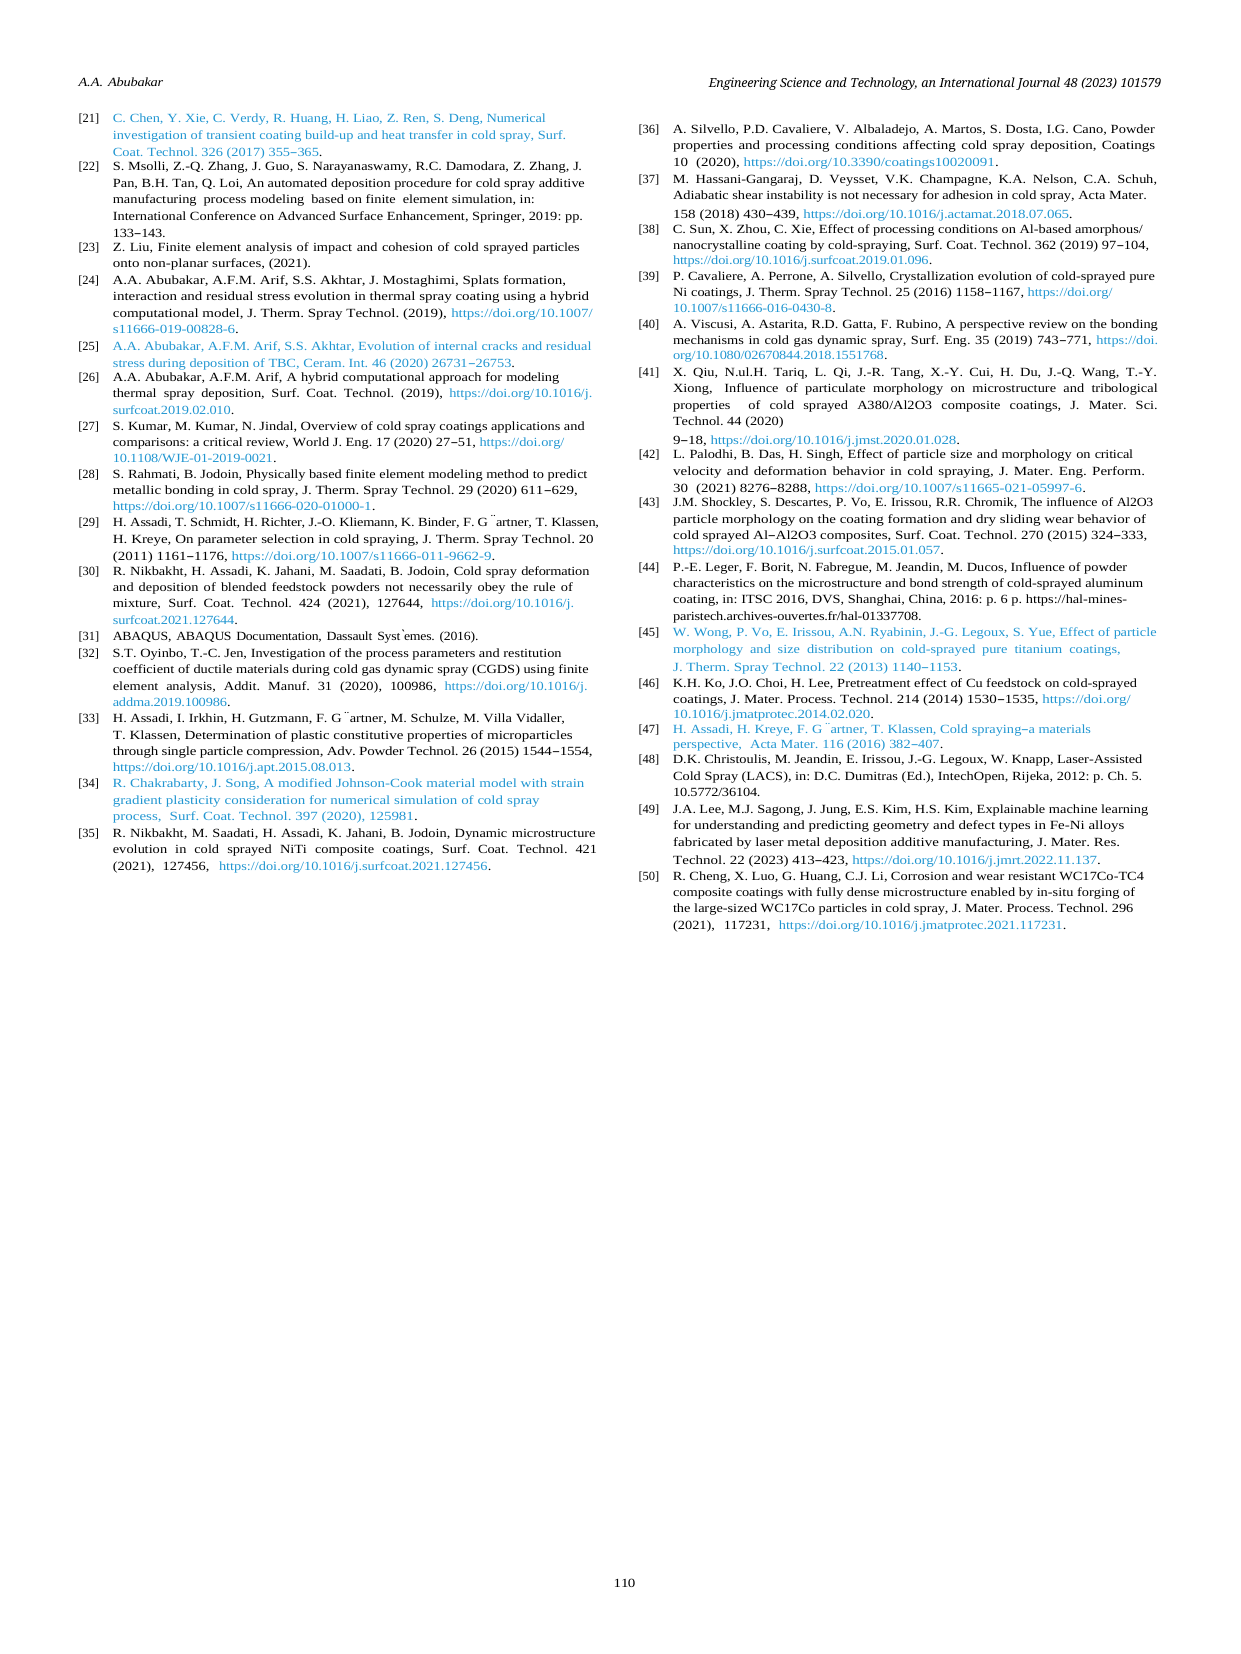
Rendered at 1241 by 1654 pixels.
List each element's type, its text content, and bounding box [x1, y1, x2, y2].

list X. Qiu, N.ul.H. Tariq, L. Qi, J.-R. Tang, X.-Y. Cui, H. Du, J.-Q. Wang, T.-Y. Xiong, Influence of particulate morphology on microstructure and tribological properties of cold sprayed A380/Al2O3 composite coatings, J. Mater. Sci. Technol. 44 (2020) [638, 364, 1158, 428]
text T. Klassen, Determination of plastic constitutive properties of microparticles through single particle compression, Adv. Powder Technol. 26 (2015) 1544–1554, https://doi.org/10.1016/j.apt.2015.08.013. [113, 728, 601, 774]
text velocity and deformation behavior in cold spraying, J. Mater. Eng. Perform. 30 (2021) 8276–8288, https://doi.org/10.1007/s11665-021-05997-6. [673, 464, 1145, 496]
list C. Chen, Y. Xie, C. Verdy, R. Huang, H. Liao, Z. Ren, S. Deng, Numerical [78, 111, 601, 126]
list J.A. Lee, M.J. Sagong, J. Jung, E.S. Kim, H.S. Kim, Explainable machine learning for understanding and predicting geometry and defect types in Fe-Ni alloys fabricated by laser metal deposition additive manufacturing, J. Mater. Res. [638, 801, 1156, 849]
text H. Kreye, On parameter selection in cold spraying, J. Therm. Spray Technol. 20 (2011) 1161–1176, https://doi.org/10.1007/s11666-011-9662-9. [113, 531, 595, 564]
text onto non-planar surfaces, (2021). [113, 256, 601, 270]
list A.A. Abubakar, A.F.M. Arif, S.S. Akhtar, J. Mostaghimi, Splats formation, interaction and residual stress evolution in thermal spray coating using a hybrid computational model, J. Therm. Spray Technol. (2019), https://doi.org/10.1007/ s11666-019-00828-6. [78, 272, 597, 336]
list A. Viscusi, A. Astarita, R.D. Gatta, F. Rubino, A perspective review on the bonding mechanisms in cold gas dynamic spray, Surf. Eng. 35 (2019) 743–771, https://doi. org/10.1080/02670844.2018.1551768. [638, 317, 1158, 362]
list L. Palodhi, B. Das, H. Singh, Effect of particle size and morphology on critical [638, 448, 1173, 462]
list C. Sun, X. Zhou, C. Xie, Effect of processing conditions on Al-based amorphous/ nanocrystalline coating by cold-spraying, Surf. Coat. Technol. 362 (2019) 97–104, https://doi.org/10.1016/j.surfcoat.2019.01.096. [638, 222, 1158, 267]
list P.-E. Leger, F. Borit, N. Fabregue, M. Jeandin, M. Ducos, Influence of powder characteristics on the microstructure and bond strength of cold-sprayed aluminum coating, in: ITSC 2016, DVS, Shanghai, China, 2016: p. 6 p. https://hal-mines- paristech.archives-ouvertes.fr/hal-01337708. [638, 559, 1158, 623]
list K.H. Ko, J.O. Choi, H. Lee, Pretreatment effect of Cu feedstock on cold-sprayed coatings, J. Mater. Process. Technol. 214 (2014) 1530–1535, https://doi.org/ 10.1016/j.jmatprotec.2014.02.020. [638, 675, 1145, 721]
text 158 (2018) 430–439, https://doi.org/10.1016/j.actamat.2018.07.065. [673, 204, 1173, 222]
text thermal spray deposition, Surf. Coat. Technol. (2019), https://doi.org/10.1016/j. surfcoat.2019.02.010. [113, 386, 601, 417]
list ABAQUS, ABAQUS Documentation, Dassault Syst`emes. (2016). [78, 629, 601, 643]
text J. Therm. Spray Technol. 22 (2013) 1140–1153. [673, 658, 1173, 675]
text and deposition of blended feedstock powders not necessarily obey the rule of mixture, Surf. Coat. Technol. 424 (2021), 127644, https://doi.org/10.1016/j. surfcoat.2021.127644. [113, 579, 574, 627]
list S. Rahmati, B. Jodoin, Physically based finite element modeling method to predict metallic bonding in cold spray, J. Therm. Spray Technol. 29 (2020) 611–629, https://doi.org/10.1007/s11666-020-01000-1. [78, 467, 597, 513]
list H. Assadi, I. Irkhin, H. Gutzmann, F. G¨artner, M. Schulze, M. Villa Vidaller, [78, 711, 601, 726]
list R. Chakrabarty, J. Song, A modified Johnson-Cook material model with strain gradient plasticity consideration for numerical simulation of cold spray process, Surf. Coat. Technol. 397 (2020), 125981. [78, 776, 588, 823]
text investigation of transient coating build-up and heat transfer in cold spray, Surf. Coat. Technol. 326 (2017) 355–365. [113, 128, 595, 160]
list A.A. Abubakar, A.F.M. Arif, S.S. Akhtar, Evolution of internal cracks and residual stress during deposition of TBC, Ceram. Int. 46 (2020) 26731–26753. [78, 338, 597, 371]
text International Conference on Advanced Surface Enhancement, Springer, 2019: pp. 133–143. [113, 208, 595, 241]
list R. Nikbakht, M. Saadati, H. Assadi, K. Jahani, B. Jodoin, Dynamic microstructure evolution in cold sprayed NiTi composite coatings, Surf. Coat. Technol. 421 (2021), 127456, https://doi.org/10.1016/j.surfcoat.2021.127456. [78, 826, 597, 873]
text 9–18, https://doi.org/10.1016/j.jmst.2020.01.028. [673, 430, 1173, 448]
text Pan, B.H. Tan, Q. Loi, An automated deposition procedure for cold spray additive manufacturing process modeling based on finite element simulation, in: [113, 175, 595, 206]
list M. Hassani-Gangaraj, D. Veysset, V.K. Champagne, K.A. Nelson, C.A. Schuh, Adiabatic shear instability is not necessary for adhesion in cold spray, Acta Mater. [638, 171, 1158, 202]
text particle morphology on the coating formation and dry sliding wear behavior of cold sprayed Al–Al2O3 composites, Surf. Coat. Technol. 270 (2015) 324–333, https://doi.org/10.1016/j.surfcoat.2015.01.057. [673, 511, 1165, 557]
list S. Kumar, M. Kumar, N. Jindal, Overview of cold spray coatings applications and comparisons: a critical review, World J. Eng. 17 (2020) 27–51, https://doi.org/ 10.1108/WJE-01-2019-0021. [78, 419, 597, 465]
list H. Assadi, H. Kreye, F. G¨artner, T. Klassen, Cold spraying–a materials perspective, Acta Mater. 116 (2016) 382–407. [638, 721, 1158, 752]
list A. Silvello, P.D. Cavaliere, V. Albaladejo, A. Martos, S. Dosta, I.G. Cano, Powder properties and processing conditions affecting cold spray deposition, Coatings 10 (2020), https://doi.org/10.3390/coatings10020091. [638, 122, 1156, 169]
list R. Cheng, X. Luo, G. Huang, C.J. Li, Corrosion and wear resistant WC17Co-TC4 composite coatings with fully dense microstructure enabled by in-situ forging of the large-sized WC17Co particles in cold spray, J. Mater. Process. Technol. 296 (2021), 117231, https://doi.org/10.1016/j.jmatprotec.2021.117231. [638, 868, 1151, 932]
list P. Cavaliere, A. Perrone, A. Silvello, Crystallization evolution of cold-sprayed pure Ni coatings, J. Therm. Spray Technol. 25 (2016) 1158–1167, https://doi.org/ 10.1007/s11666-016-0430-8. [638, 269, 1158, 315]
text Technol. 22 (2023) 413–423, https://doi.org/10.1016/j.jmrt.2022.11.137. [673, 851, 1173, 868]
list S.T. Oyinbo, T.-C. Jen, Investigation of the process parameters and restitution coefficient of ductile materials during cold gas dynamic spray (CGDS) using finite element analysis, Addit. Manuf. 31 (2020), 100986, https://doi.org/10.1016/j. addma.2019.100986. [78, 646, 597, 709]
list H. Assadi, T. Schmidt, H. Richter, J.-O. Kliemann, K. Binder, F. G¨artner, T. Klassen, [78, 513, 601, 529]
list D.K. Christoulis, M. Jeandin, E. Irissou, J.-G. Legoux, W. Knapp, Laser-Assisted Cold Spray (LACS), in: D.C. Dumitras (Ed.), IntechOpen, Rijeka, 2012: p. Ch. 5. 10.5772/36104. [638, 752, 1147, 799]
list W. Wong, P. Vo, E. Irissou, A.N. Ryabinin, J.-G. Legoux, S. Yue, Effect of particle morphology and size distribution on cold-sprayed pure titanium coatings, [638, 625, 1157, 656]
